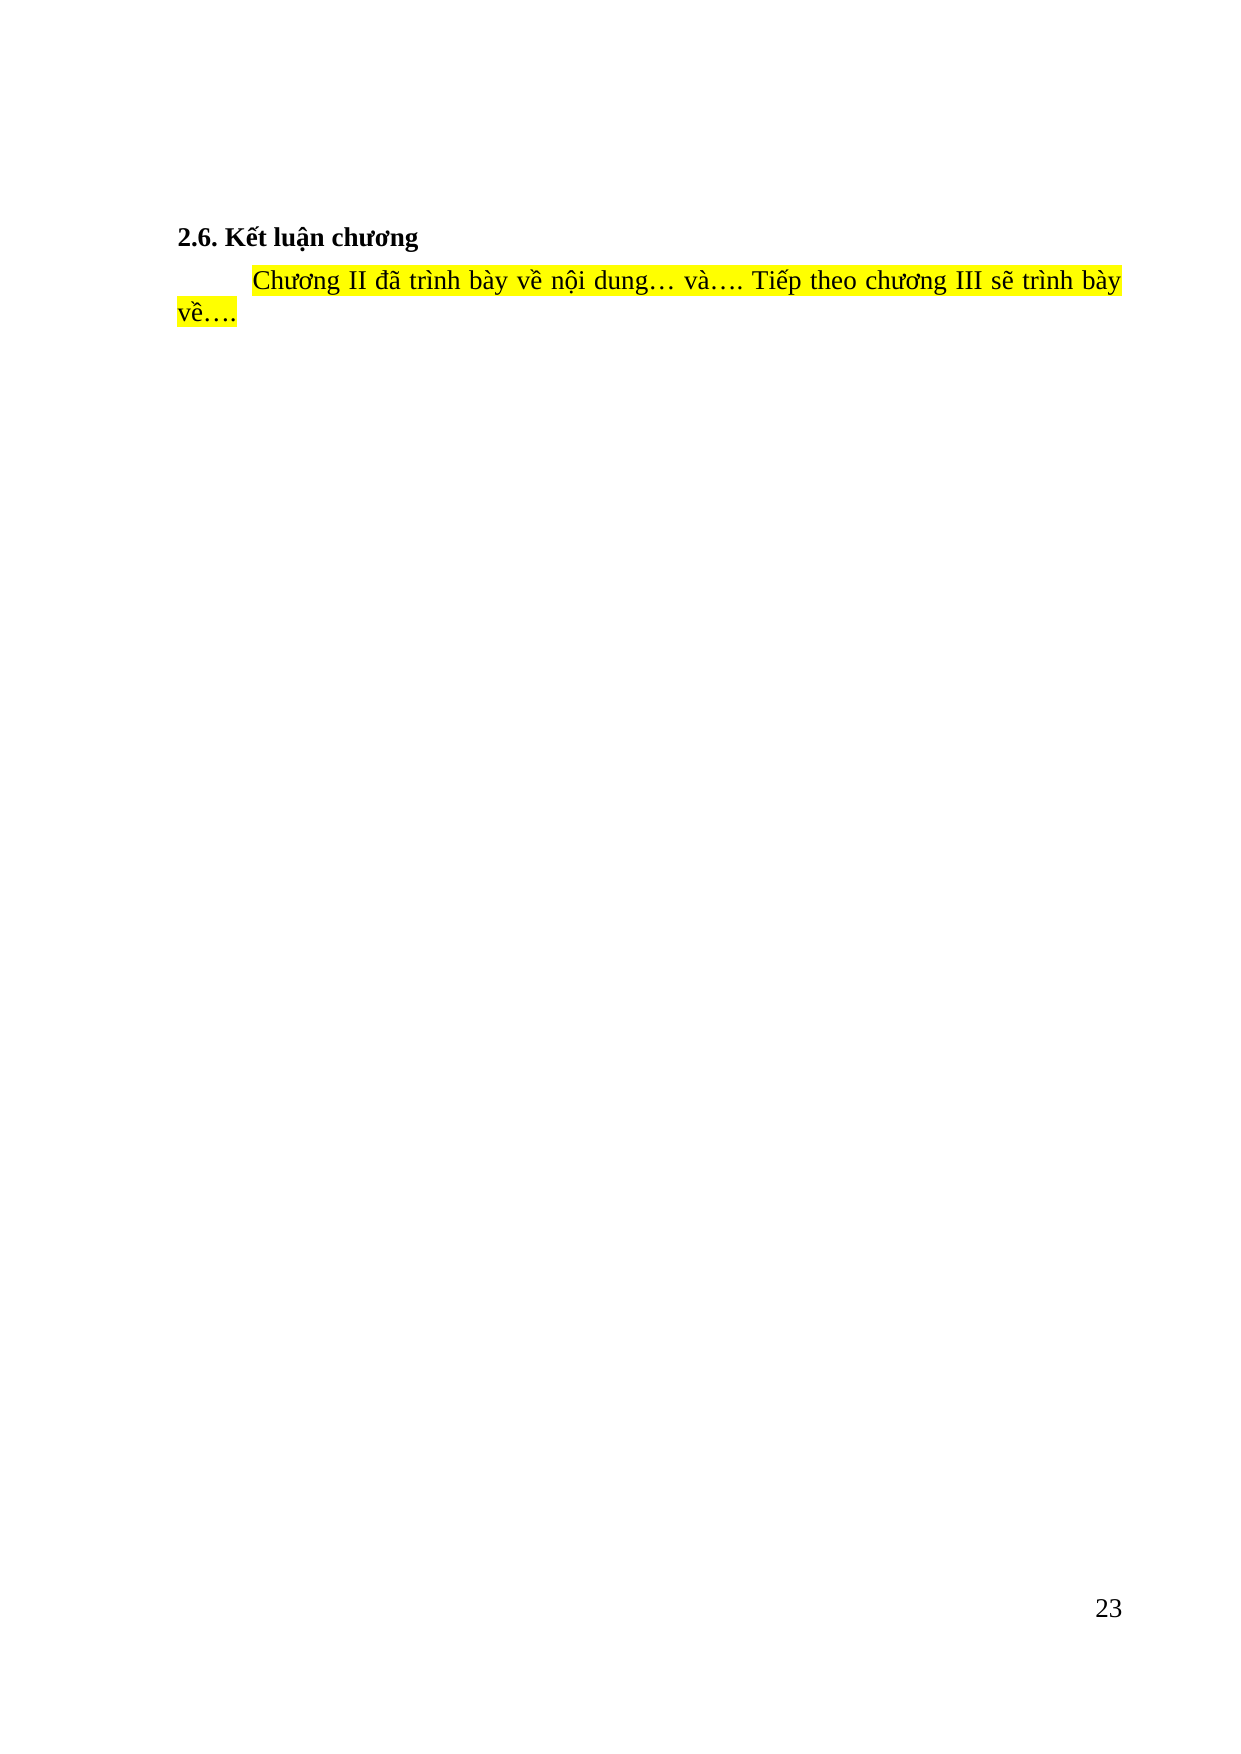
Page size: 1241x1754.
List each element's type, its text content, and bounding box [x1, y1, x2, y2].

text Chương II đã trình bày về nội dung… và…. Tiếp theo chương III sẽ trình bày về…. [177, 264, 1122, 327]
subtitle 2.6. Kết luận chương [177, 221, 1122, 252]
